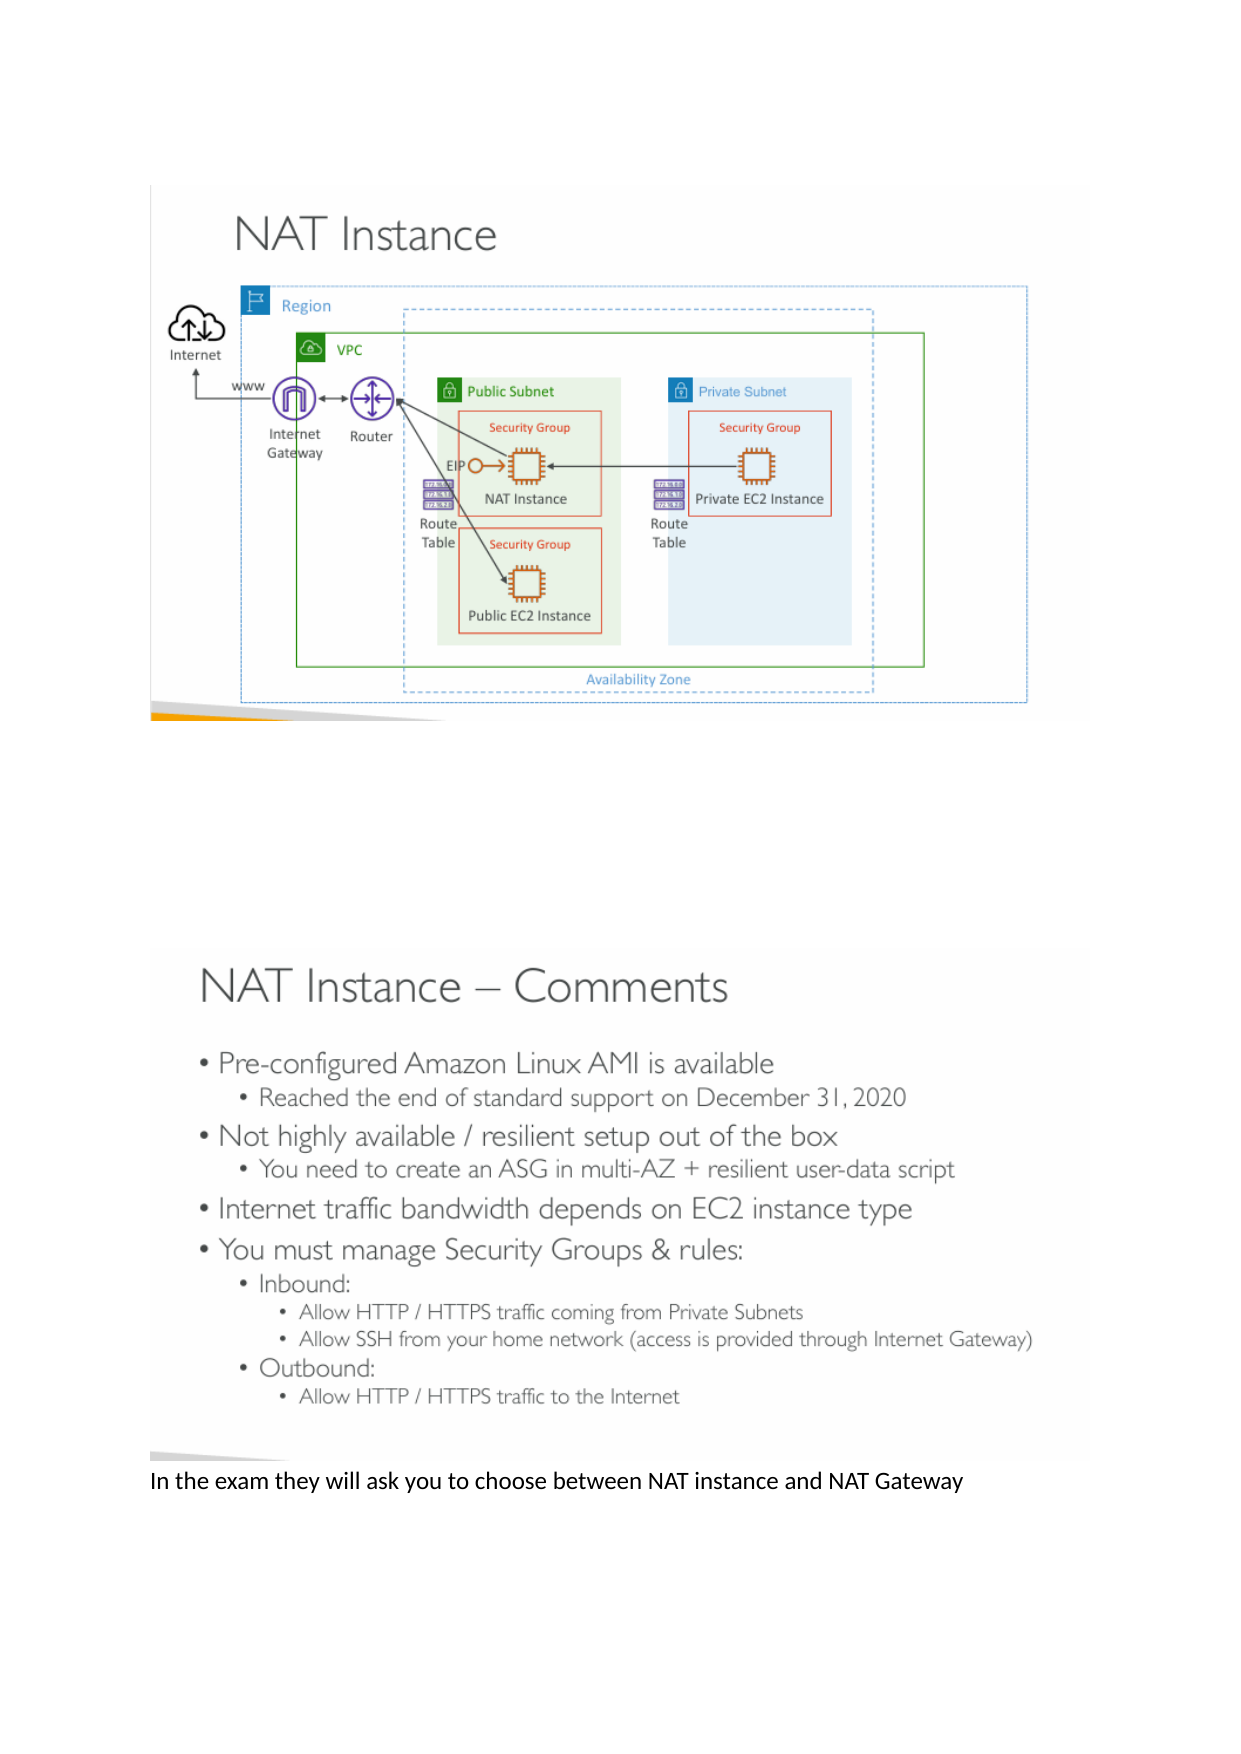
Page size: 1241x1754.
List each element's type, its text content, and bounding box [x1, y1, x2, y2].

picture [150, 948, 1091, 1461]
text In the exam they will ask you to choose between NAT instance and NAT Gateway [150, 1461, 1090, 1496]
picture [150, 185, 1091, 721]
